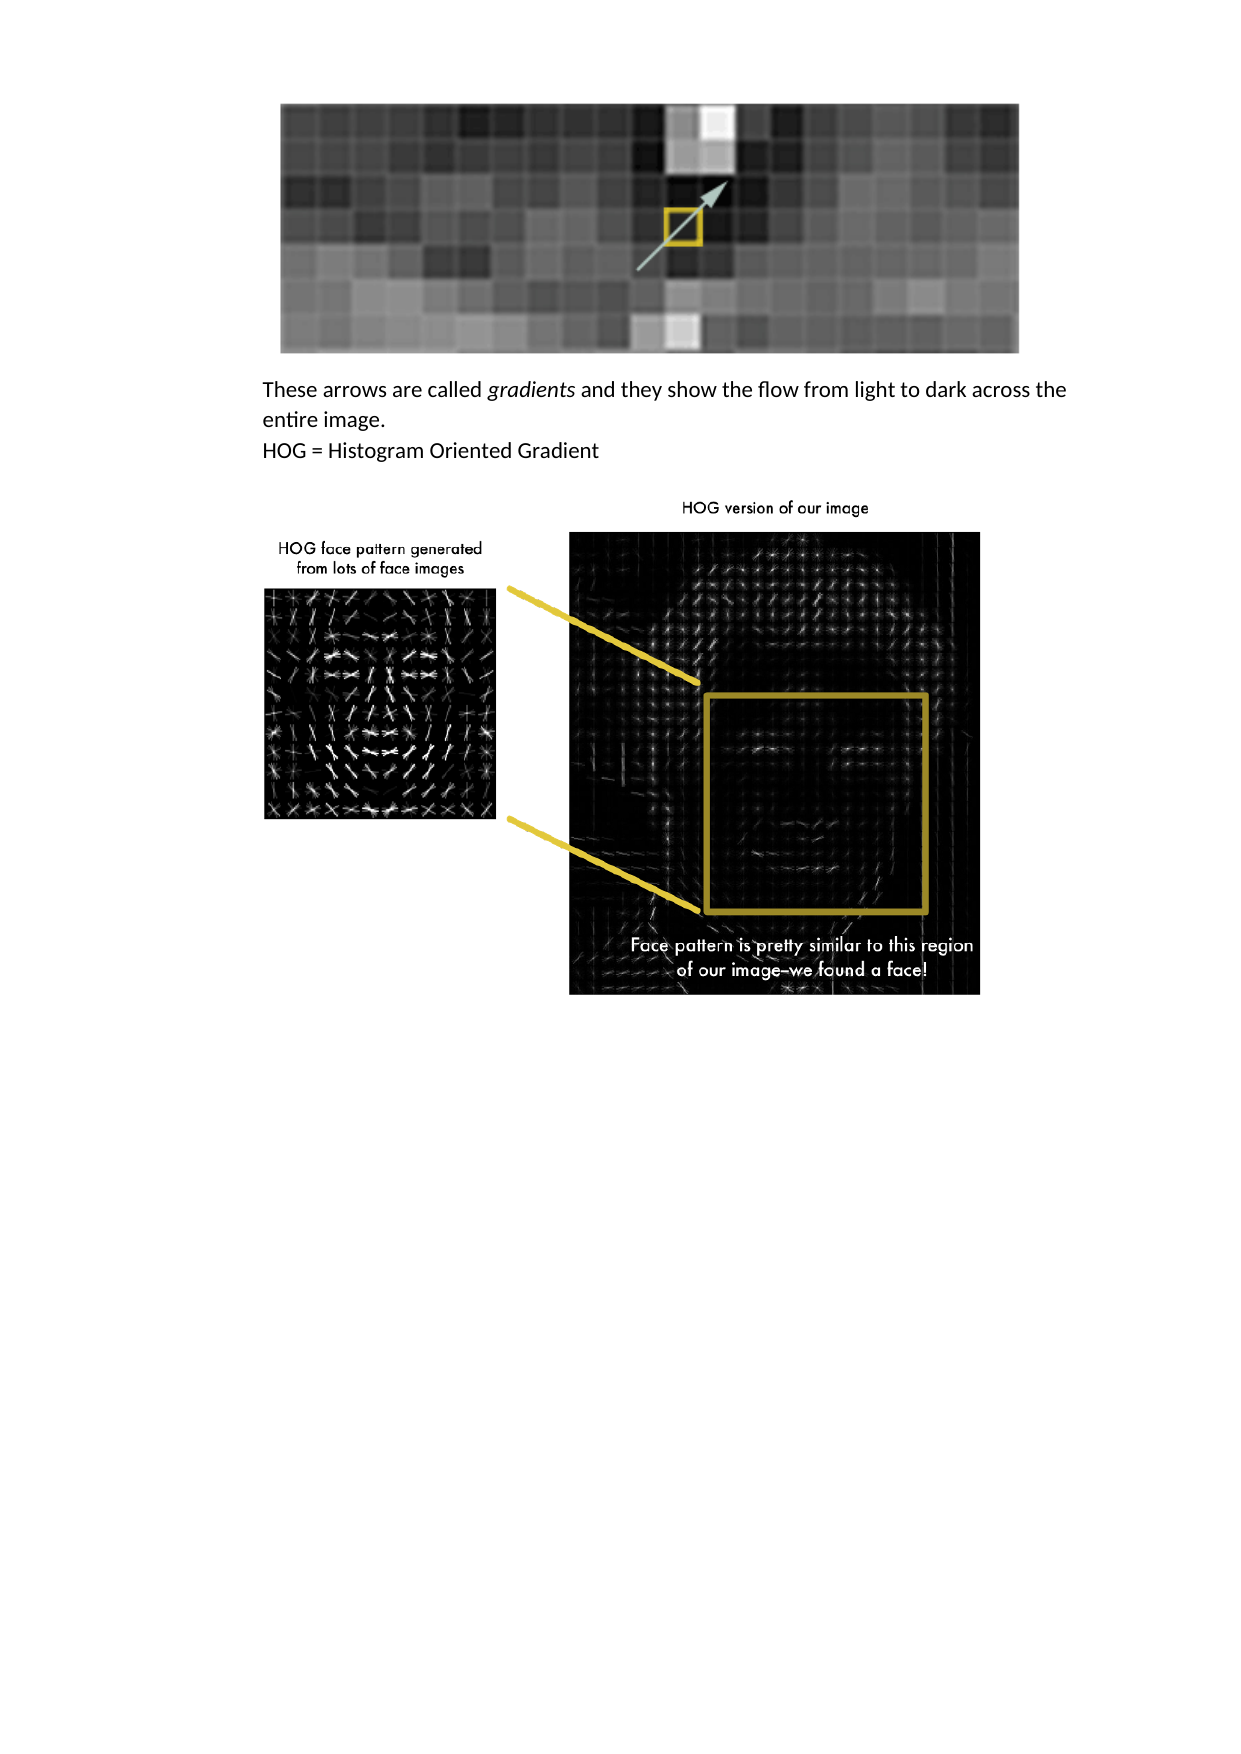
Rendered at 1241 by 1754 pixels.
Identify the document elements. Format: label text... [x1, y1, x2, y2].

picture [263, 496, 980, 995]
picture [262, 90, 1049, 374]
list HOG = Histogram Oriented Gradient [262, 436, 1090, 464]
